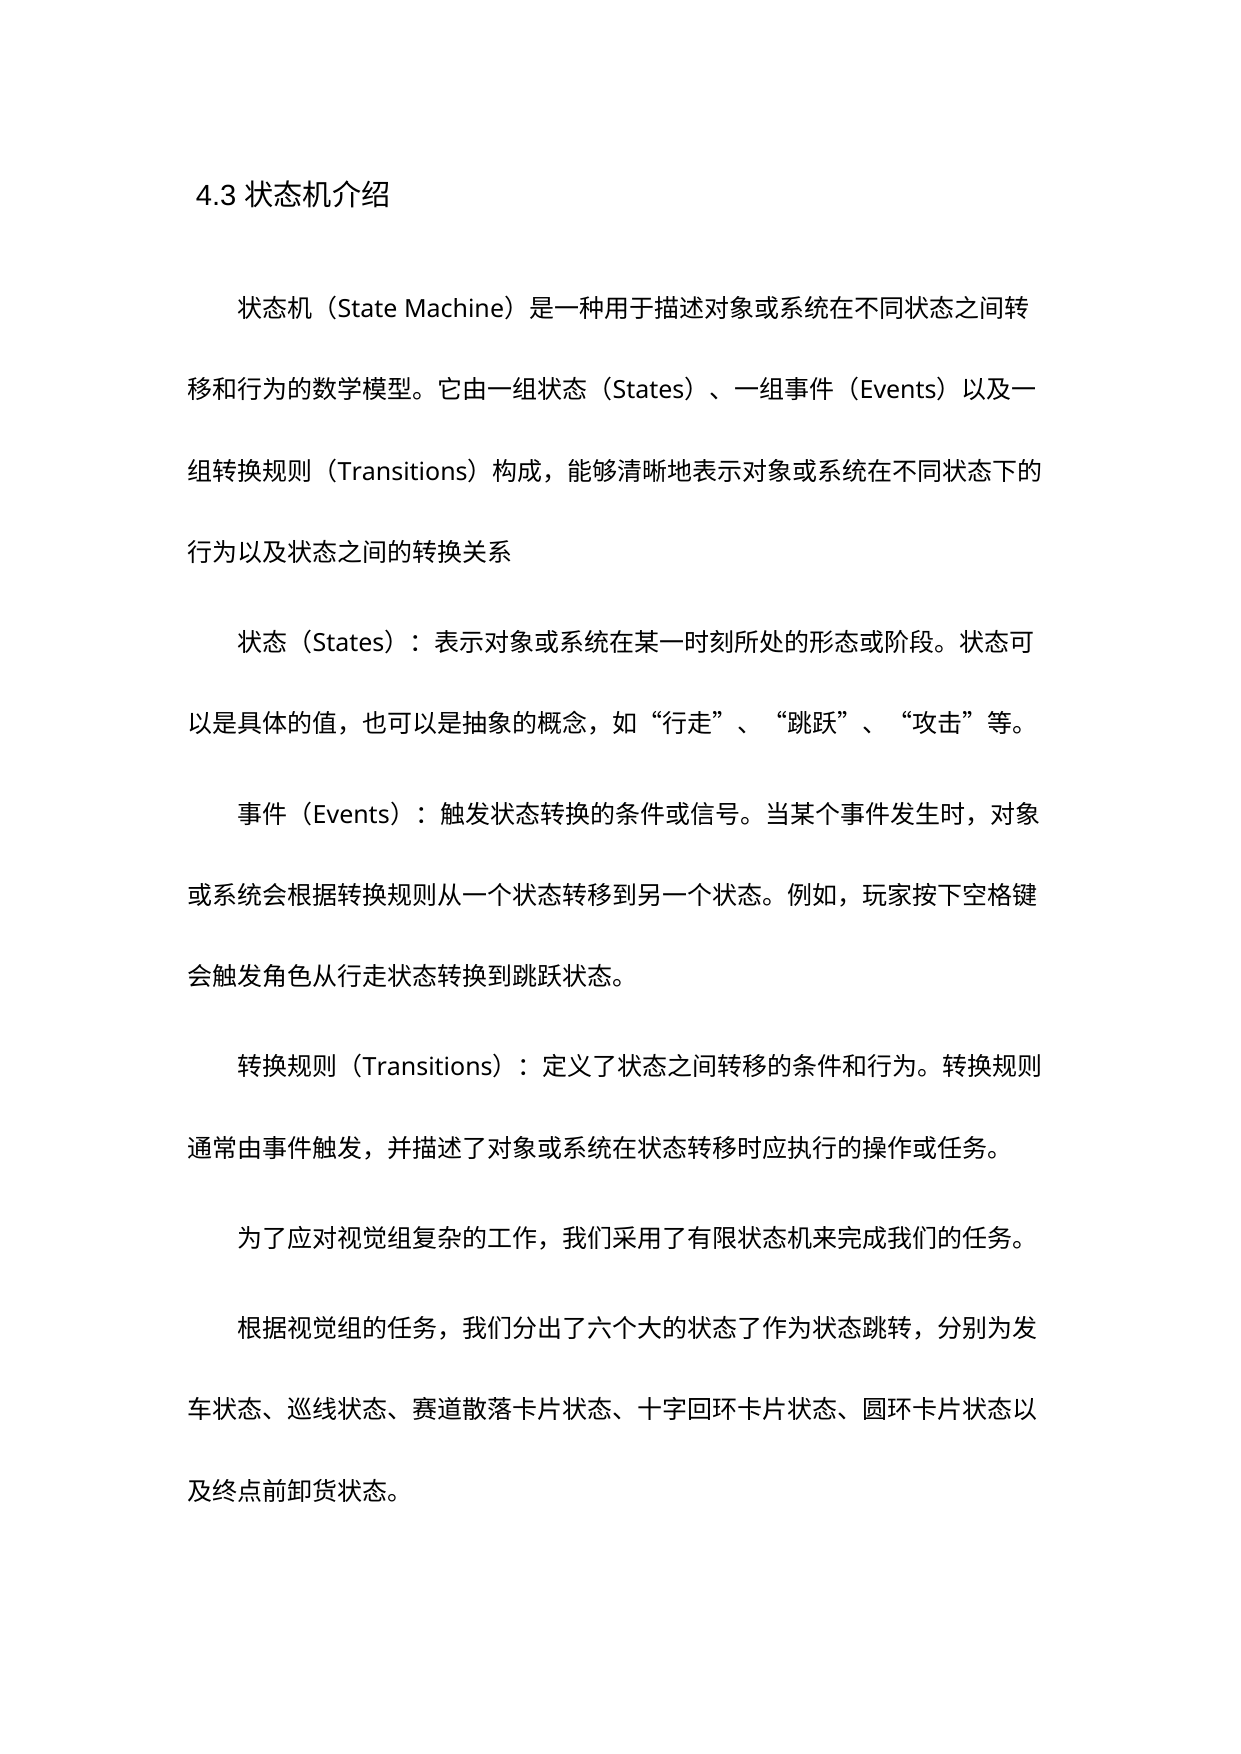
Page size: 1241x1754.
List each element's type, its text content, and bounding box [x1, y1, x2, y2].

text 为了应对视觉组复杂的工作，我们采用了有限状态机来完成我们的任务。 [187, 1204, 1053, 1269]
subtitle 4.3 状态机介绍 [187, 160, 1053, 225]
text 状态机（State Machine）是一种用于描述对象或系统在不同状态之间转移和行为的数学模型。它由一组状态（States）、一组事件（Events）以及一组转换规则（Transitions）构成，能够清晰地表示对象或系统在不同状态下的行为以及状态之间的转换关系 [187, 274, 1053, 583]
text 根据视觉组的任务，我们分出了六个大的状态了作为状态跳转，分别为发车状态、巡线状态、赛道散落卡片状态、十字回环卡片状态、圆环卡片状态以及终点前卸货状态。 [187, 1294, 1053, 1522]
text 转换规则（Transitions）：定义了状态之间转移的条件和行为。转换规则通常由事件触发，并描述了对象或系统在状态转移时应执行的操作或任务。 [187, 1032, 1053, 1179]
text 状态（States）：表示对象或系统在某一时刻所处的形态或阶段。状态可以是具体的值，也可以是抽象的概念，如“行走”、“跳跃”、“攻击”等。 [187, 608, 1053, 754]
text 事件（Events）：触发状态转换的条件或信号。当某个事件发生时，对象或系统会根据转换规则从一个状态转移到另一个状态。例如，玩家按下空格键会触发角色从行走状态转换到跳跃状态。 [187, 780, 1053, 1007]
